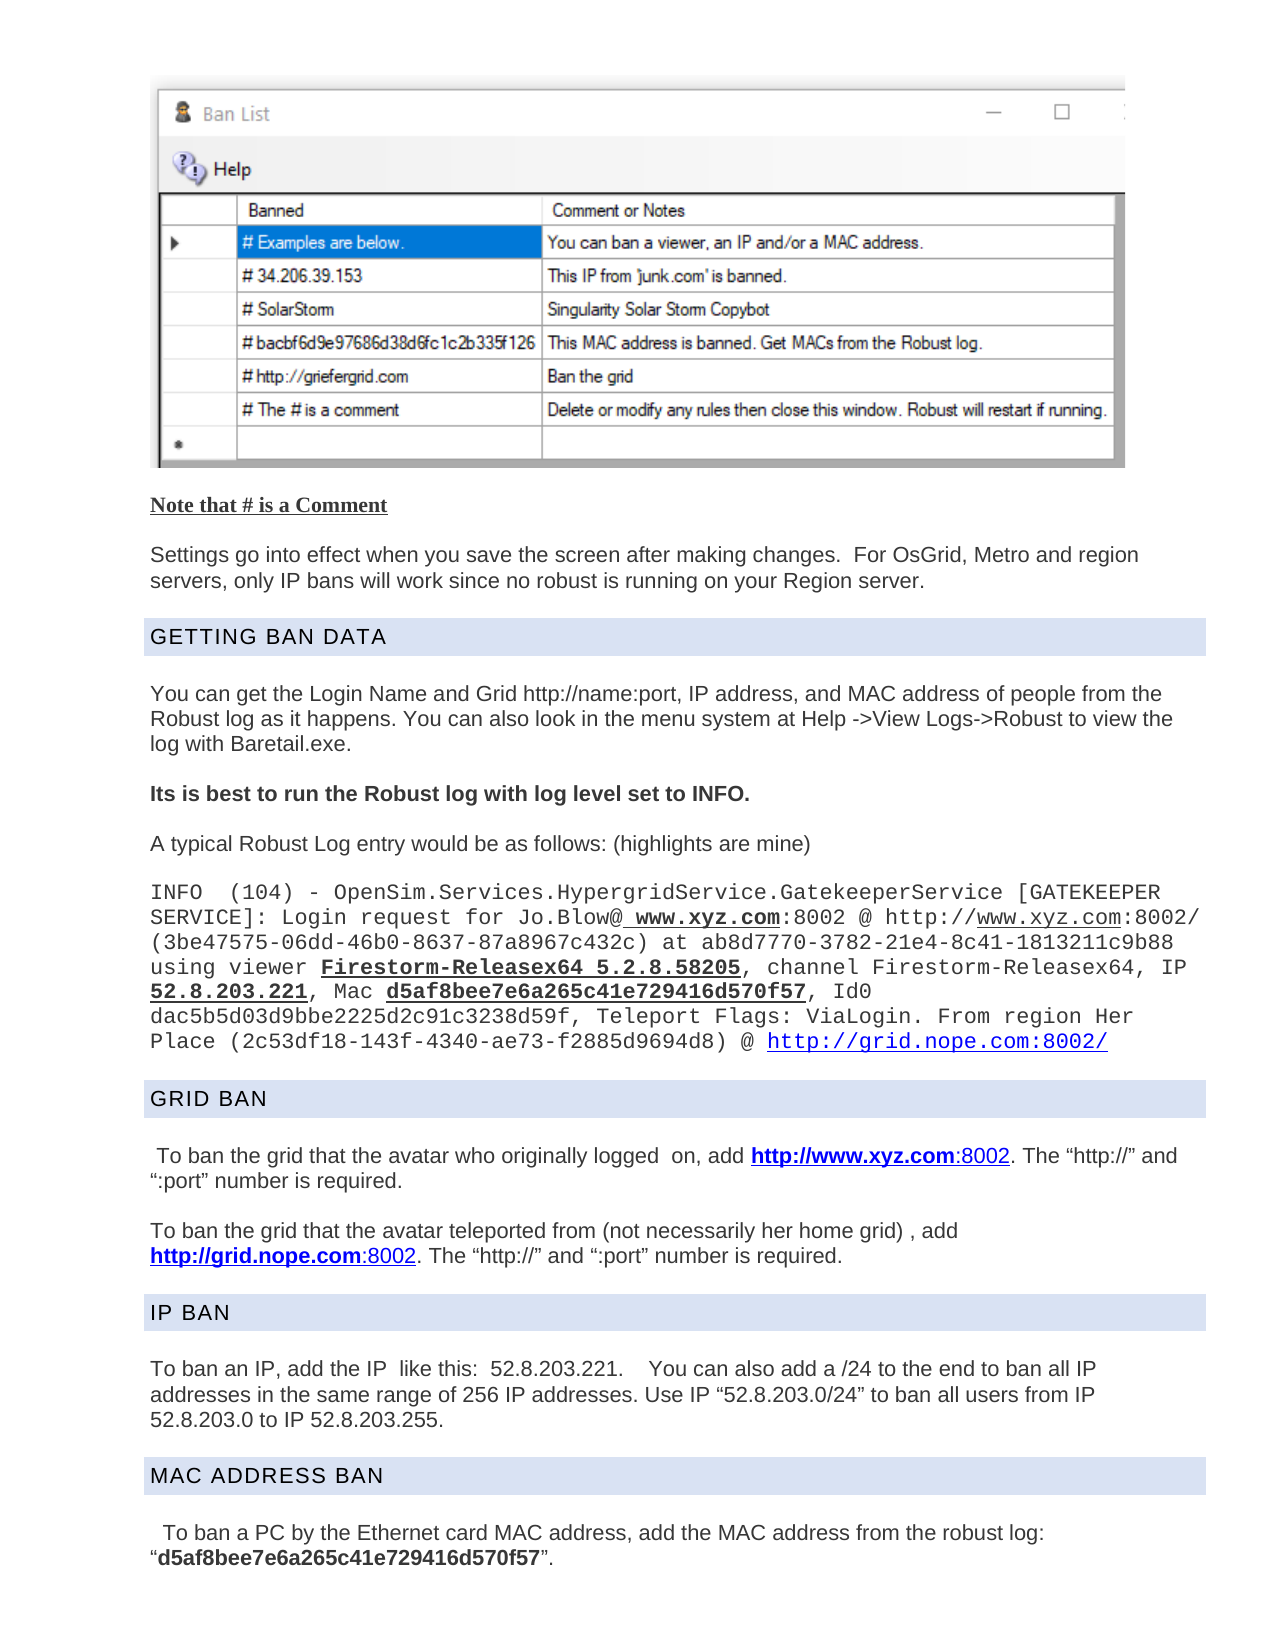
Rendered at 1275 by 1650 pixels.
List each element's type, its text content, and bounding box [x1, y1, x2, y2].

subtitle Getting Ban Data [150, 624, 1200, 649]
text To ban the grid that the avatar who originally logged on, add http://www.xyz.com:8002. The “http://” and “:port” number is required. [150, 1143, 1200, 1193]
text A typical Robust Log entry would be as follows: (highlights are mine) [150, 831, 1200, 857]
text You can get the Login Name and Grid http://name:port, IP address, and MAC address of people from the Robust log as it happens. You can also look in the menu system at Help ->View Logs->Robust to view the log with Baretail.exe. [150, 681, 1200, 756]
text Note that # is a Comment [150, 492, 1200, 517]
text INFO (104) - OpenSim.Services.HypergridService.GatekeeperService [GATEKEEPER SERVICE]: Login request for Jo.Blow@ www.xyz.com:8002 @ http://www.xyz.com:8002/ (3be47575-06dd-46b0-8637-87a8967c432c) at ab8d7770-3782-21e4-8c41-1813211c9b88 using viewer Firestorm-Releasex64 5.2.8.58205, channel Firestorm-Releasex64, IP 52.8.203.221, Mac d5af8bee7e6a265c41e729416d570f57, Id0 dac5b5d03d9bbe2225d2c91c3238d59f, Teleport Flags: ViaLogin. From region Her Place (2c53df18-143f-4340-ae73-f2885d9694d8) @ http://grid.nope.com:8002/ [150, 882, 1200, 1055]
picture [150, 75, 1125, 468]
text To ban a PC by the Ethernet card MAC address, add the MAC address from the robust log: “d5af8bee7e6a265c41e729416d570f57”. [150, 1520, 1200, 1570]
text Settings go into effect when you save the screen after making changes. For OsGrid, Metro and region servers, only IP bans will work since no robust is running on your Region server. [150, 542, 1200, 593]
text Its is best to run the Robust log with log level set to INFO. [150, 781, 1200, 806]
text To ban an IP, add the IP like this: 52.8.203.221. You can also add a /24 to the end to ban all IP addresses in the same range of 256 IP addresses. Use IP “52.8.203.0/24” to ban all users from IP 52.8.203.0 to IP 52.8.203.255. [150, 1356, 1200, 1432]
subtitle MAC Address Ban [150, 1463, 1200, 1488]
text To ban the grid that the avatar teleported from (not necessarily her home grid) , add http://grid.nope.com:8002. The “http://” and “:port” number is required. [150, 1218, 1200, 1269]
subtitle IP Ban [150, 1300, 1200, 1325]
subtitle Grid Ban [150, 1086, 1200, 1112]
